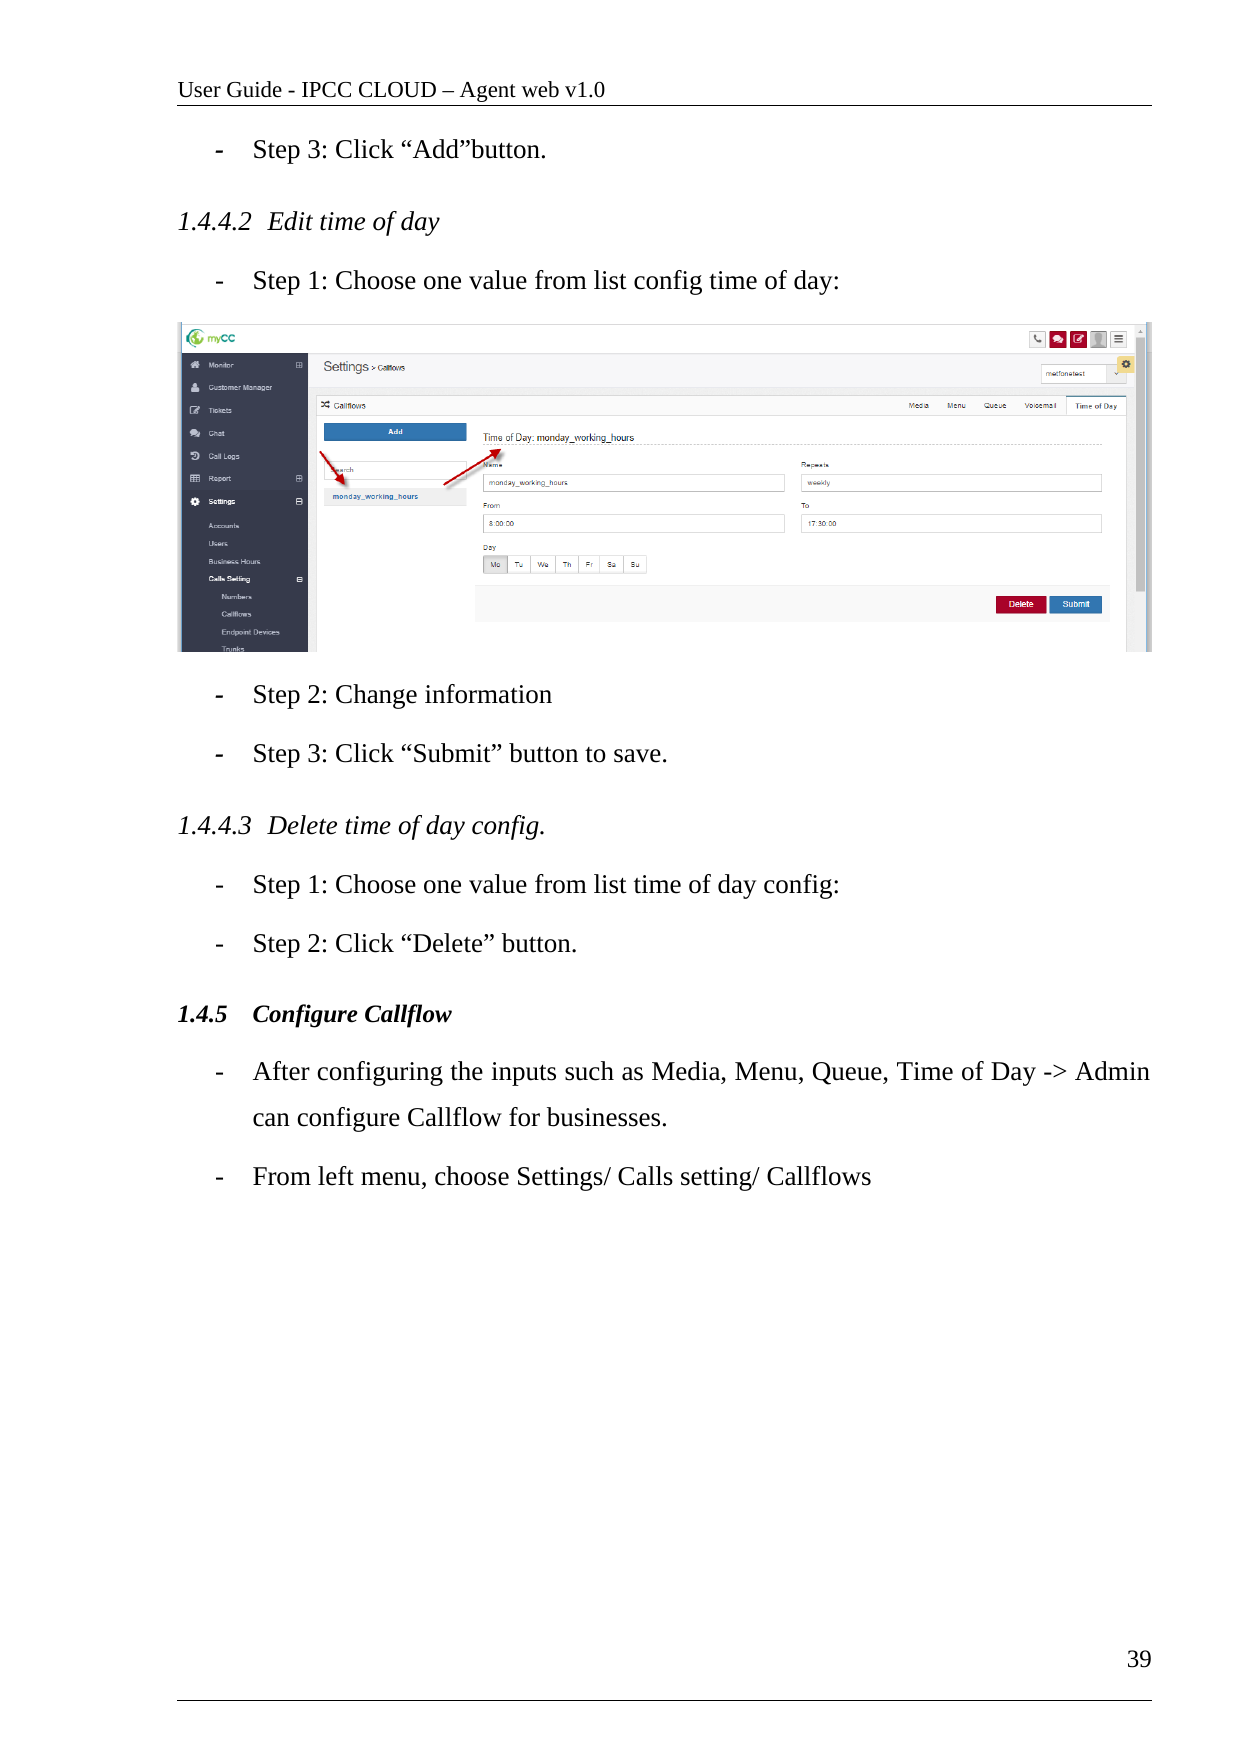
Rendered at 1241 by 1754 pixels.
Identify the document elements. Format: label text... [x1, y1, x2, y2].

list From left menu, choose Settings/ Calls setting/ Callflows [215, 1161, 1152, 1192]
list After configuring the inputs such as Media, Menu, Queue, Time of Day -> Admin can configure Callflow for businesses. [215, 1055, 1152, 1132]
list Step 3: Click “Add”button. [215, 133, 1152, 164]
list Step 2: Click “Delete” button. [215, 927, 1152, 958]
list Step 1: Choose one value from list config time of day: [215, 264, 1152, 295]
list Step 3: Click “Submit” button to save. [215, 737, 1152, 768]
subtitle Edit time of day [177, 204, 1152, 236]
subtitle Delete time of day config. [177, 809, 1152, 840]
picture [177, 322, 1152, 652]
subtitle Configure Callflow [177, 999, 1152, 1028]
list Step 1: Choose one value from list time of day config: [215, 868, 1152, 899]
list Step 2: Change information [215, 678, 1152, 709]
